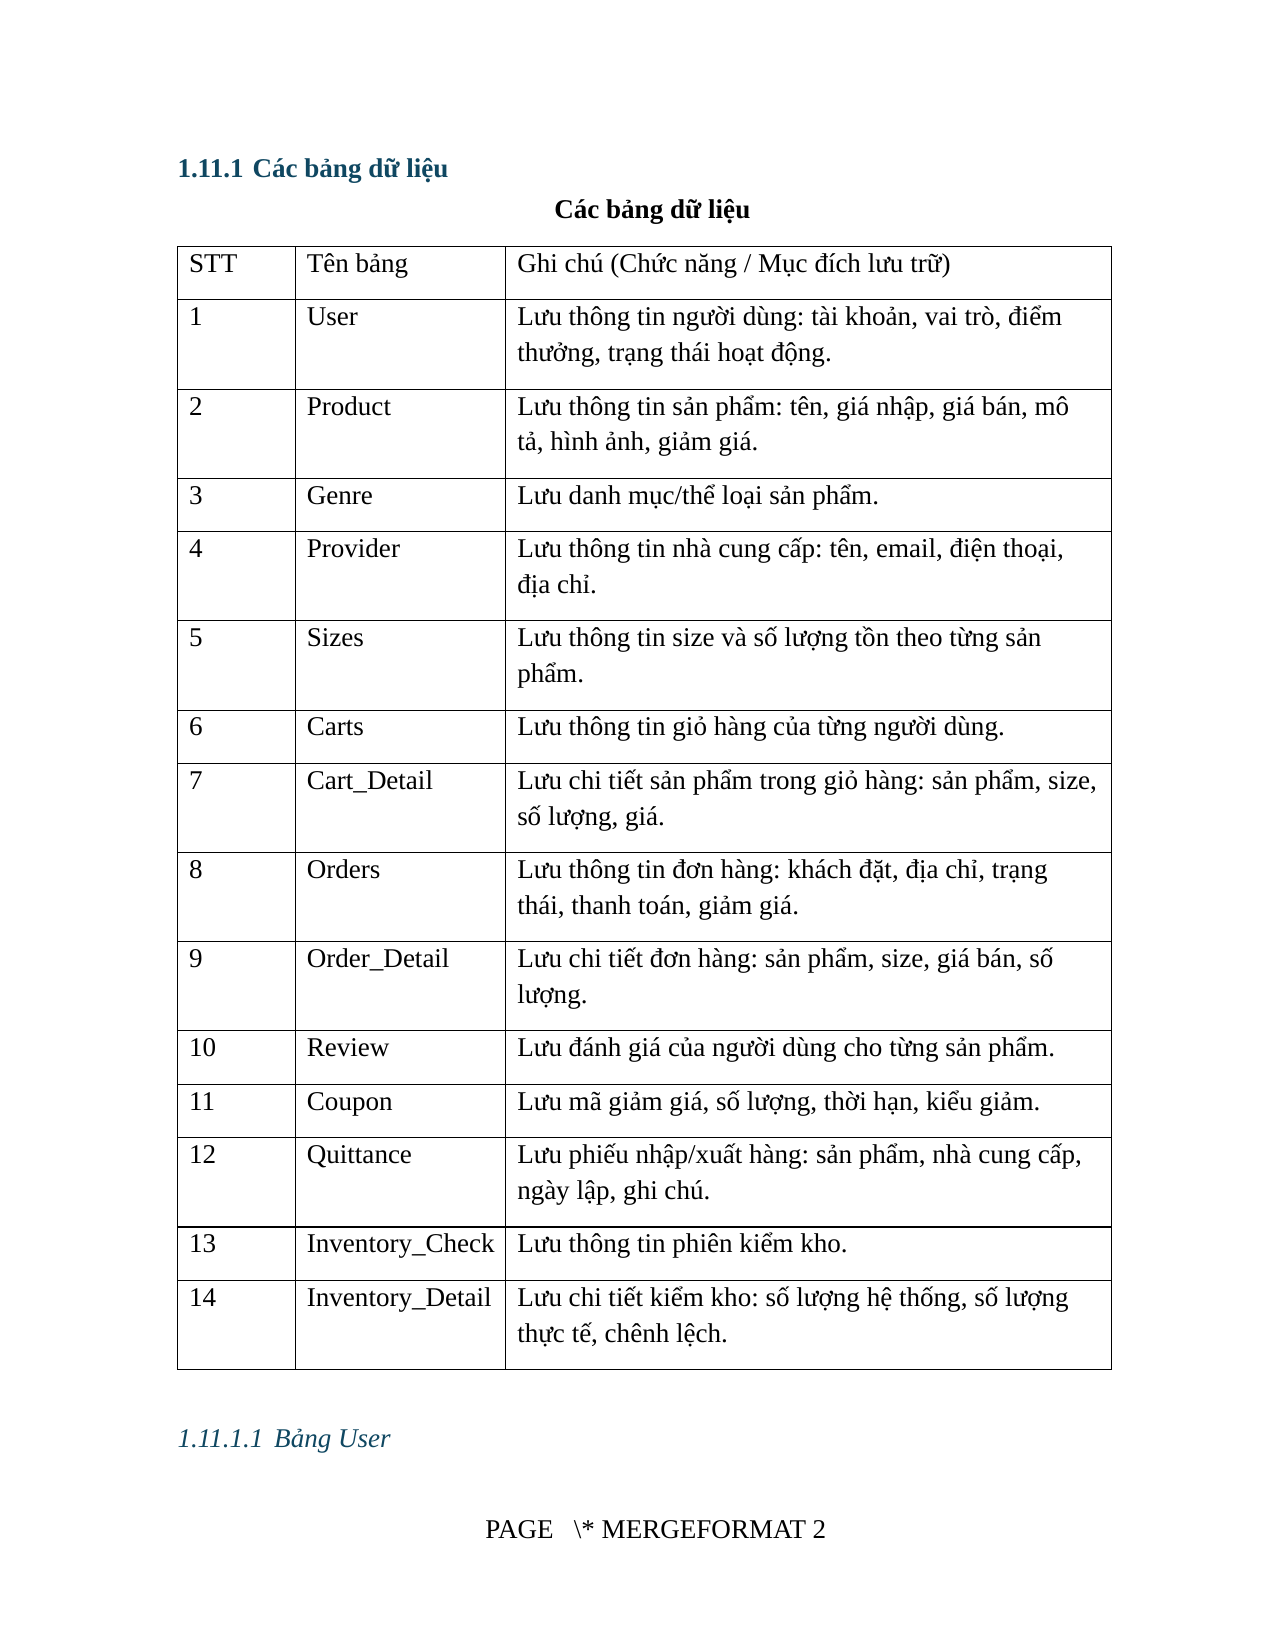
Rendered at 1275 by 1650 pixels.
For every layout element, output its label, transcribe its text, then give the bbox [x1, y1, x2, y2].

table_header Ghi chú (Chức năng / Mục đích lưu trữ) [506, 247, 1111, 299]
table_cell 7 [178, 764, 295, 852]
subtitle Bảng User [177, 1422, 1127, 1454]
table_cell Review [296, 1031, 505, 1084]
table_cell Lưu thông tin nhà cung cấp: tên, email, điện thoại, địa chỉ. [506, 532, 1111, 620]
table_cell Lưu danh mục/thể loại sản phẩm. [506, 479, 1111, 531]
table_cell Lưu đánh giá của người dùng cho từng sản phẩm. [506, 1031, 1111, 1084]
table_cell Lưu chi tiết đơn hàng: sản phẩm, size, giá bán, số lượng. [506, 942, 1111, 1030]
table_cell 8 [178, 853, 295, 941]
table_cell 3 [178, 479, 295, 531]
table_cell 11 [178, 1085, 295, 1137]
table_header Tên bảng [296, 247, 505, 299]
table_cell Lưu chi tiết sản phẩm trong giỏ hàng: sản phẩm, size, số lượng, giá. [506, 764, 1111, 852]
table_cell 5 [178, 621, 295, 709]
table_cell Product [296, 390, 505, 478]
table_cell Coupon [296, 1085, 505, 1137]
table_cell Lưu thông tin sản phẩm: tên, giá nhập, giá bán, mô tả, hình ảnh, giảm giá. [506, 390, 1111, 478]
table_cell Sizes [296, 621, 505, 709]
table_cell Lưu thông tin đơn hàng: khách đặt, địa chỉ, trạng thái, thanh toán, giảm giá. [506, 853, 1111, 941]
table_cell 6 [178, 711, 295, 763]
table_cell 13 [178, 1228, 295, 1280]
table_cell 9 [178, 942, 295, 1030]
subtitle Các bảng dữ liệu [177, 148, 1127, 185]
table_cell Lưu thông tin phiên kiểm kho. [506, 1228, 1111, 1280]
table_cell Lưu phiếu nhập/xuất hàng: sản phẩm, nhà cung cấp, ngày lập, ghi chú. [506, 1138, 1111, 1226]
table_cell Inventory_Detail [296, 1281, 505, 1369]
table_cell Cart_Detail [296, 764, 505, 852]
table_cell Genre [296, 479, 505, 531]
table_cell Lưu mã giảm giá, số lượng, thời hạn, kiểu giảm. [506, 1085, 1111, 1137]
table_cell Inventory_Check [296, 1228, 505, 1280]
table_cell Carts [296, 711, 505, 763]
table_cell 2 [178, 390, 295, 478]
text Các bảng dữ liệu [177, 193, 1127, 225]
table_cell User [296, 300, 505, 388]
table_cell Provider [296, 532, 505, 620]
table_cell Orders [296, 853, 505, 941]
table_cell 10 [178, 1031, 295, 1084]
table_header STT [178, 247, 295, 299]
table_cell Lưu chi tiết kiểm kho: số lượng hệ thống, số lượng thực tế, chênh lệch. [506, 1281, 1111, 1369]
table_cell Lưu thông tin người dùng: tài khoản, vai trò, điểm thưởng, trạng thái hoạt động. [506, 300, 1111, 388]
table_cell Lưu thông tin size và số lượng tồn theo từng sản phẩm. [506, 621, 1111, 709]
table_cell 14 [178, 1281, 295, 1369]
table_cell Order_Detail [296, 942, 505, 1030]
table_cell 4 [178, 532, 295, 620]
table_cell Lưu thông tin giỏ hàng của từng người dùng. [506, 711, 1111, 763]
table_cell 12 [178, 1138, 295, 1226]
table_cell Quittance [296, 1138, 505, 1226]
table_cell 1 [178, 300, 295, 388]
